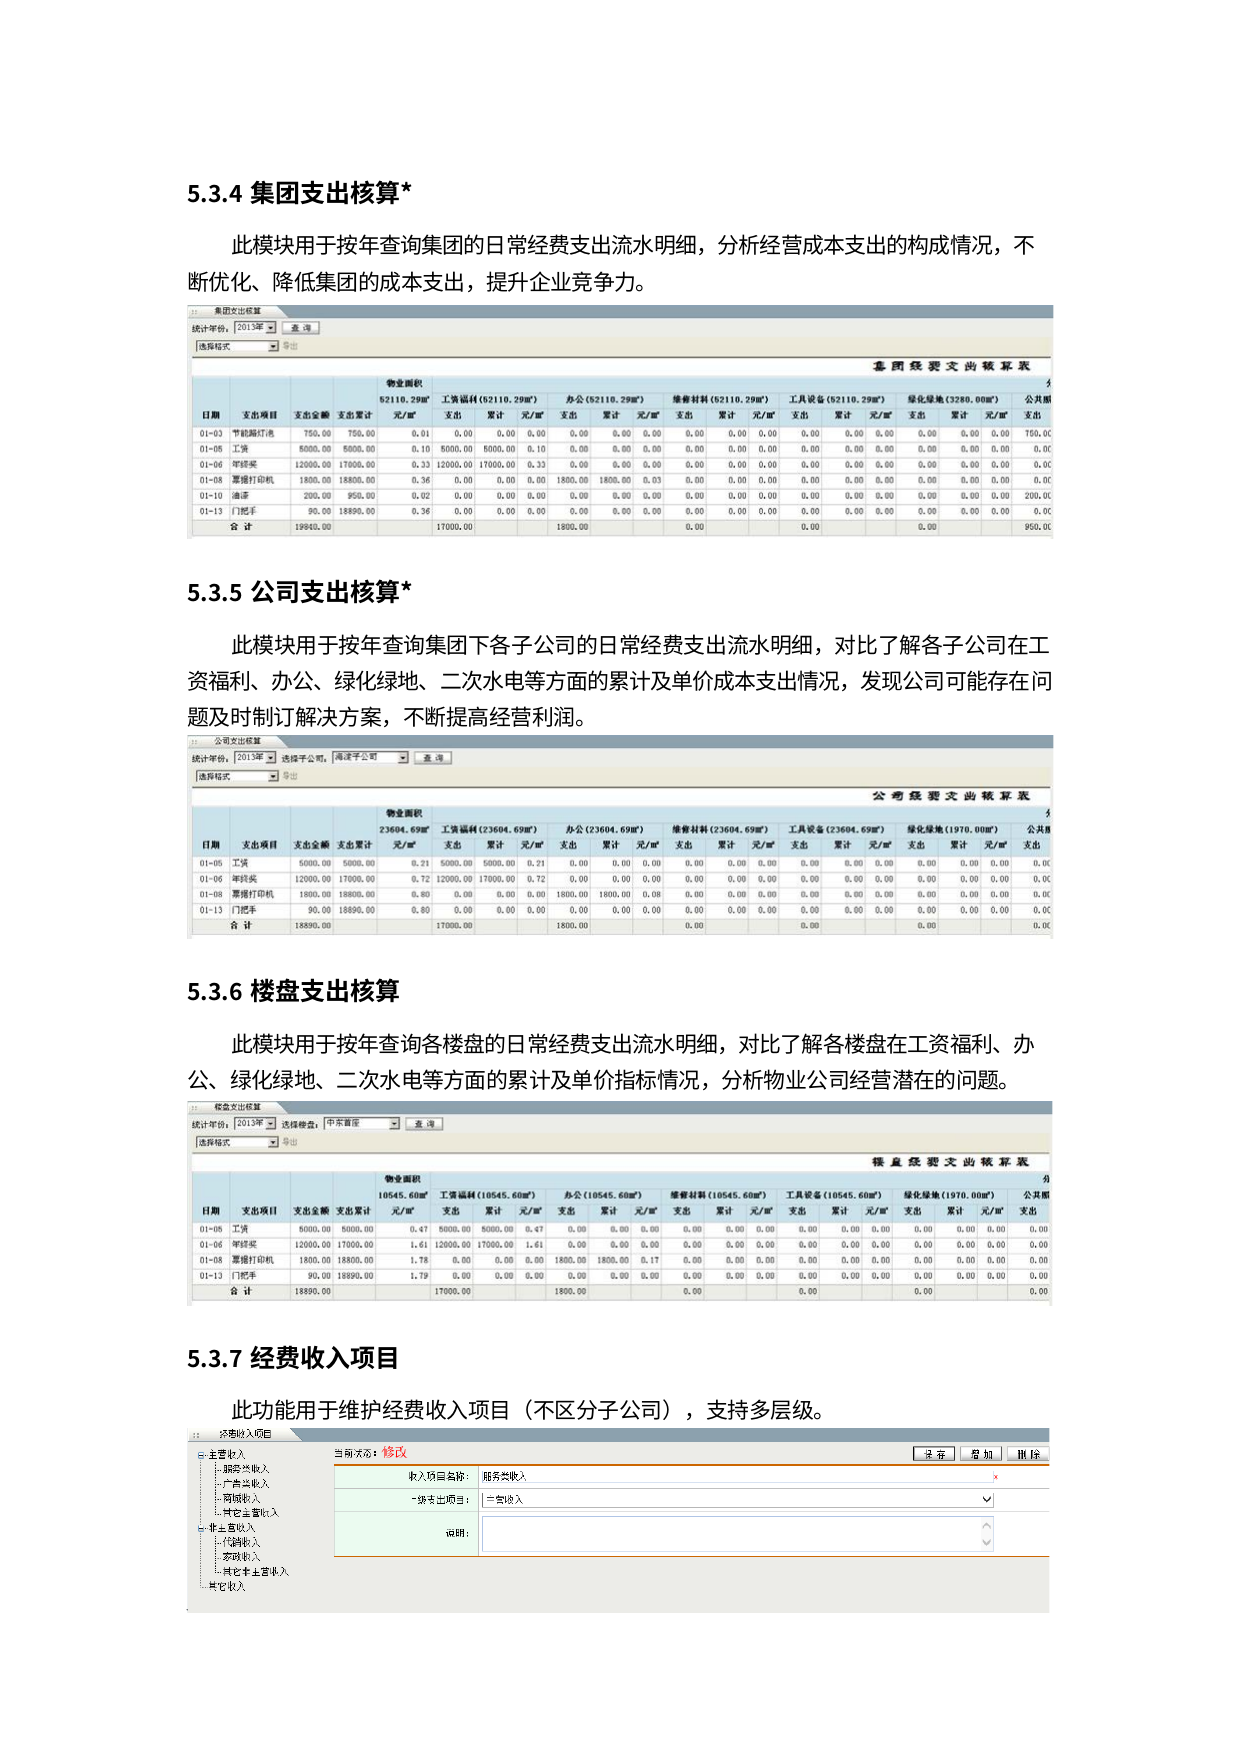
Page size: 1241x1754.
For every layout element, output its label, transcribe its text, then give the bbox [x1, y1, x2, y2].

text 此功能用于维护经费收入项目（不区分子公司），支持多层级。 [231, 1393, 1098, 1425]
picture [187, 735, 1054, 939]
picture [187, 1101, 1053, 1306]
subtitle 公司支出核算* [187, 572, 1098, 609]
subtitle 集团支出核算* [187, 173, 1098, 209]
picture [186, 1428, 1050, 1613]
picture [187, 305, 1054, 539]
text 此模块用于按年查询集团下各子公司的日常经费支出流水明细，对比了解各子公司在工资福利、办公、绿化绿地、二次水电等方面的累计及单价成本支出情况，发现公司可能存在问题及时制订解决方案，不断提高经营利润。 [187, 628, 1053, 732]
subtitle 楼盘支出核算 [187, 972, 1098, 1008]
text 此模块用于按年查询集团的日常经费支出流水明细，分析经营成本支出的构成情况，不断优化、降低集团的成本支出，提升企业竞争力。 [187, 228, 1054, 296]
text 此模块用于按年查询各楼盘的日常经费支出流水明细，对比了解各楼盘在工资福利、办公、绿化绿地、二次水电等方面的累计及单价指标情况，分析物业公司经营潜在的问题。 [187, 1027, 1054, 1095]
subtitle 经费收入项目 [187, 1338, 1098, 1374]
